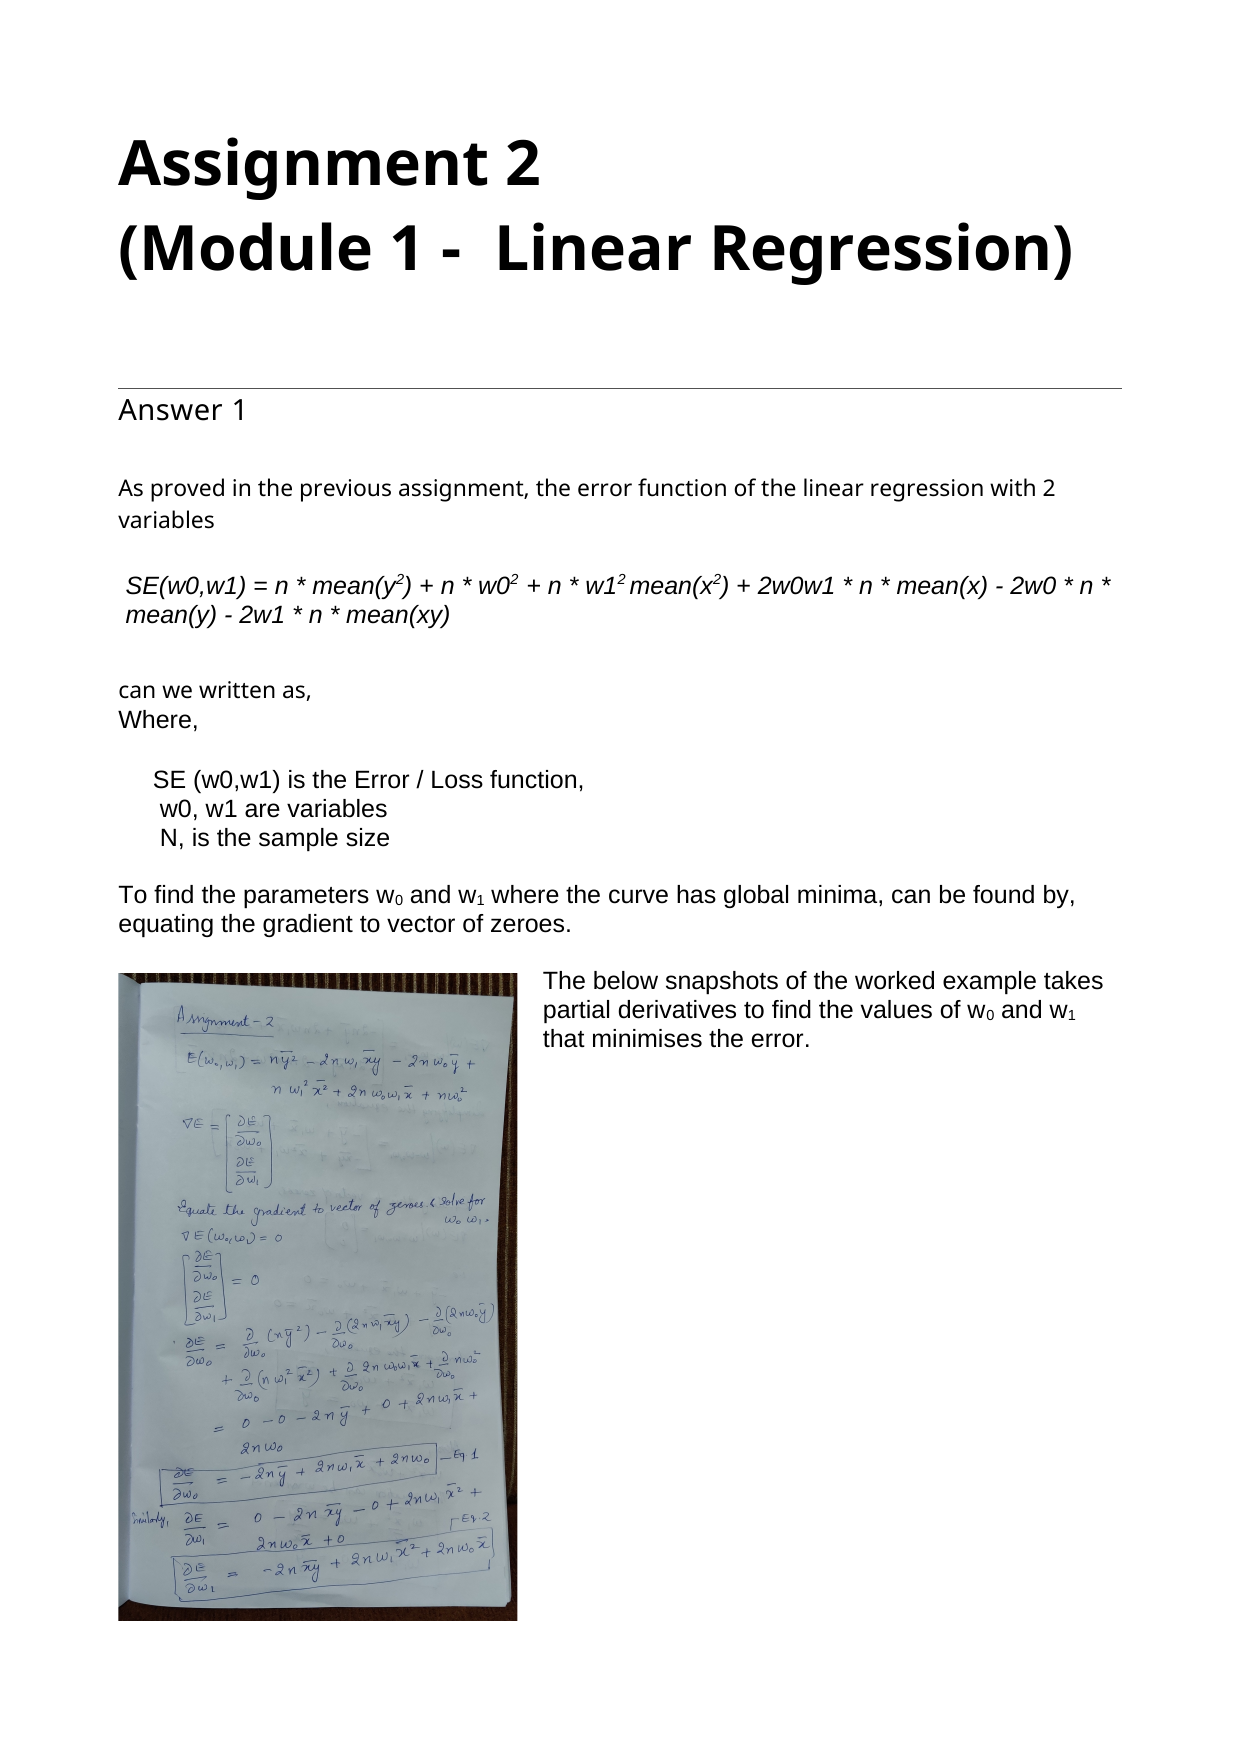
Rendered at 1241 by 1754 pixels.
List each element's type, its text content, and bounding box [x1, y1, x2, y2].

text To find the parameters w0 and w1 where the curve has global minima, can be found by, equating the gradient to vector of zeroes. [118, 880, 1122, 937]
title (Module 1 - Linear Regression) [118, 203, 1122, 288]
text As proved in the previous assignment, the error function of the linear regression with 2 variables [118, 472, 1122, 535]
text N, is the sample size [118, 822, 1122, 851]
text The below snapshots of the worked example takes partial derivatives to find the values of w0 and w1 that minimises the error. [118, 966, 1122, 1052]
picture [118, 974, 517, 1619]
subtitle Answer 1 [118, 389, 1122, 429]
text SE (w0,w1) is the Error / Loss function, [118, 765, 1122, 794]
text Where, [118, 705, 1122, 734]
text w0, w1 are variables [118, 794, 1122, 822]
text can we written as, [118, 535, 1122, 705]
title Assignment 2 [118, 118, 1122, 203]
